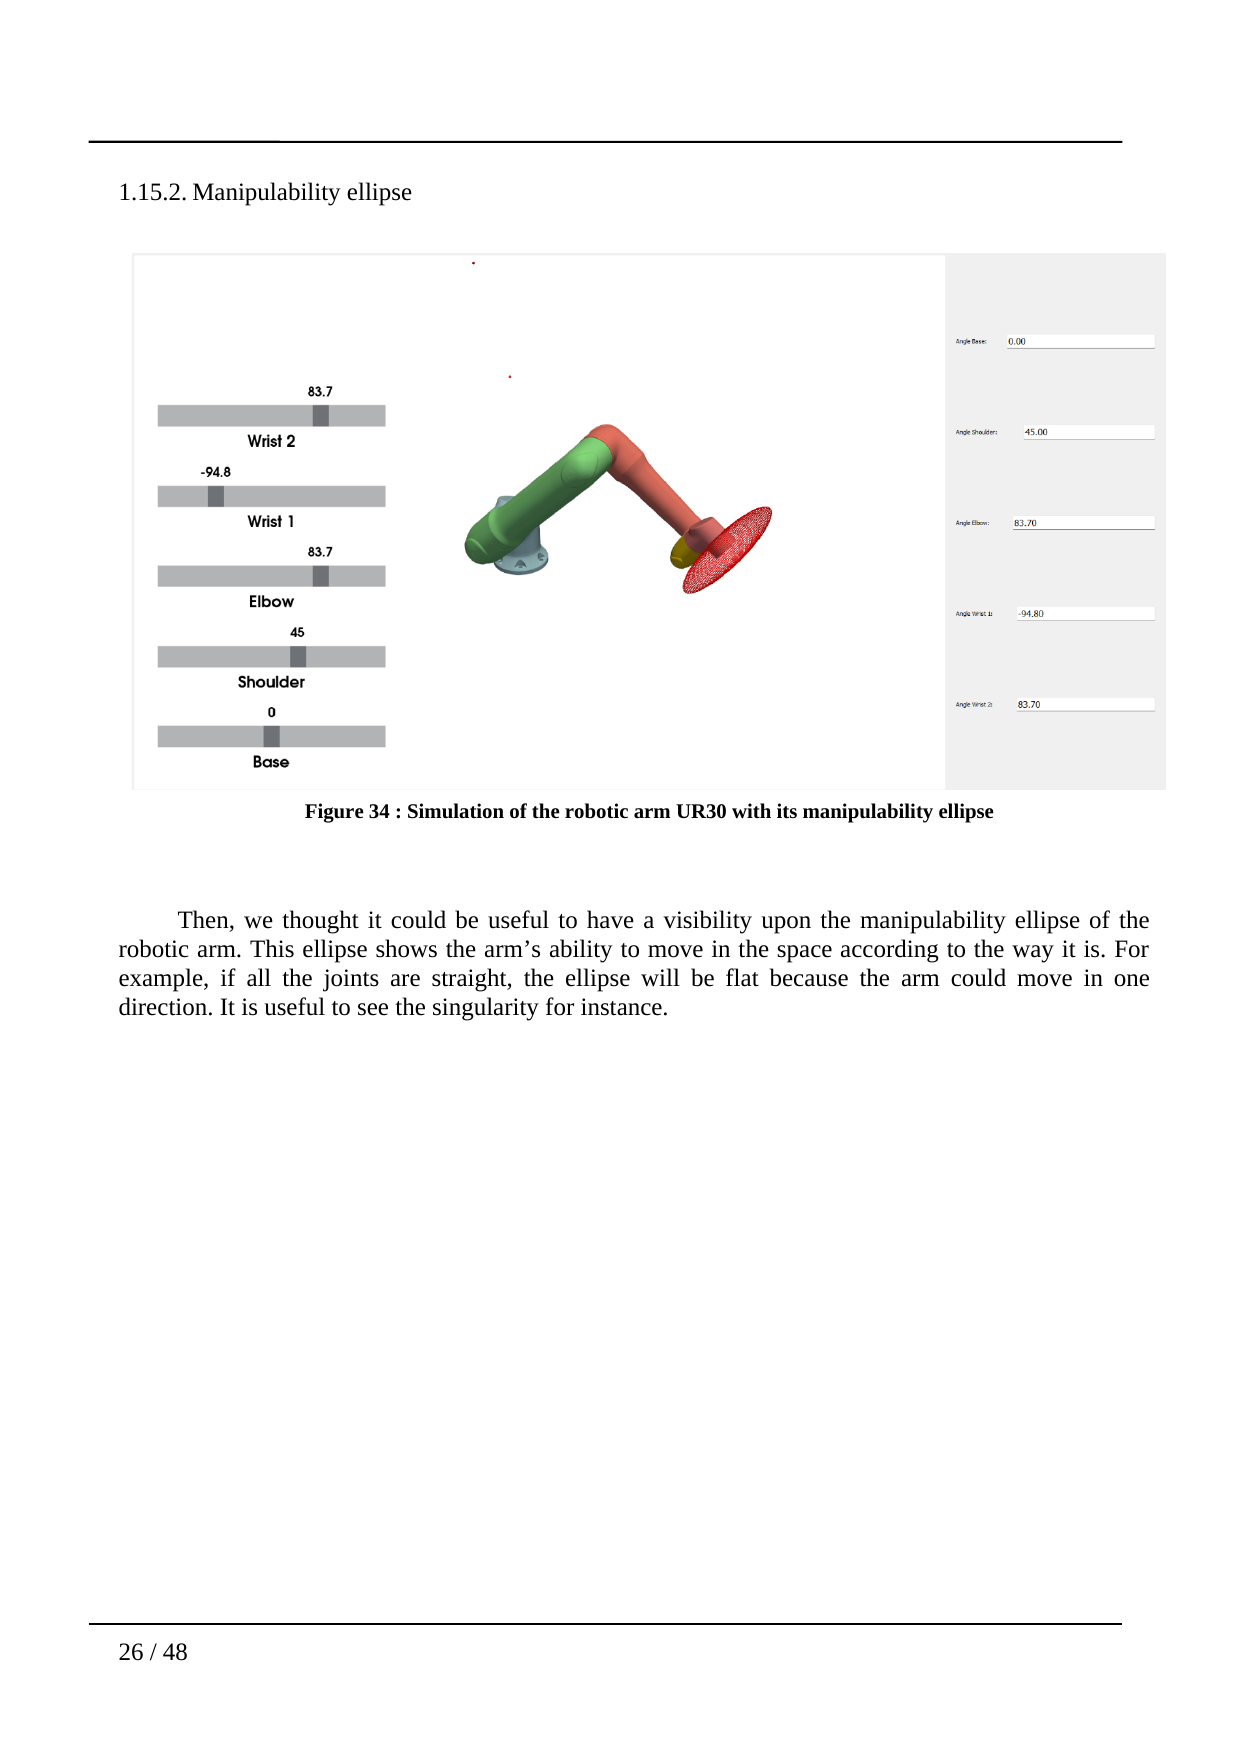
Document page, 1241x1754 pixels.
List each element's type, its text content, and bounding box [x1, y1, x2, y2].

text Then, we thought it could be useful to have a visibility upon the manipulability ellipse of the robotic arm. This ellipse shows the arm’s ability to move in the space according to the way it is. For example, if all the joints are straight, the ellipse will be flat because the arm could move in one direction. It is useful to see the singularity for instance. [118, 905, 1152, 1020]
subtitle Manipulability ellipse [118, 177, 1152, 206]
picture [132, 253, 1166, 790]
